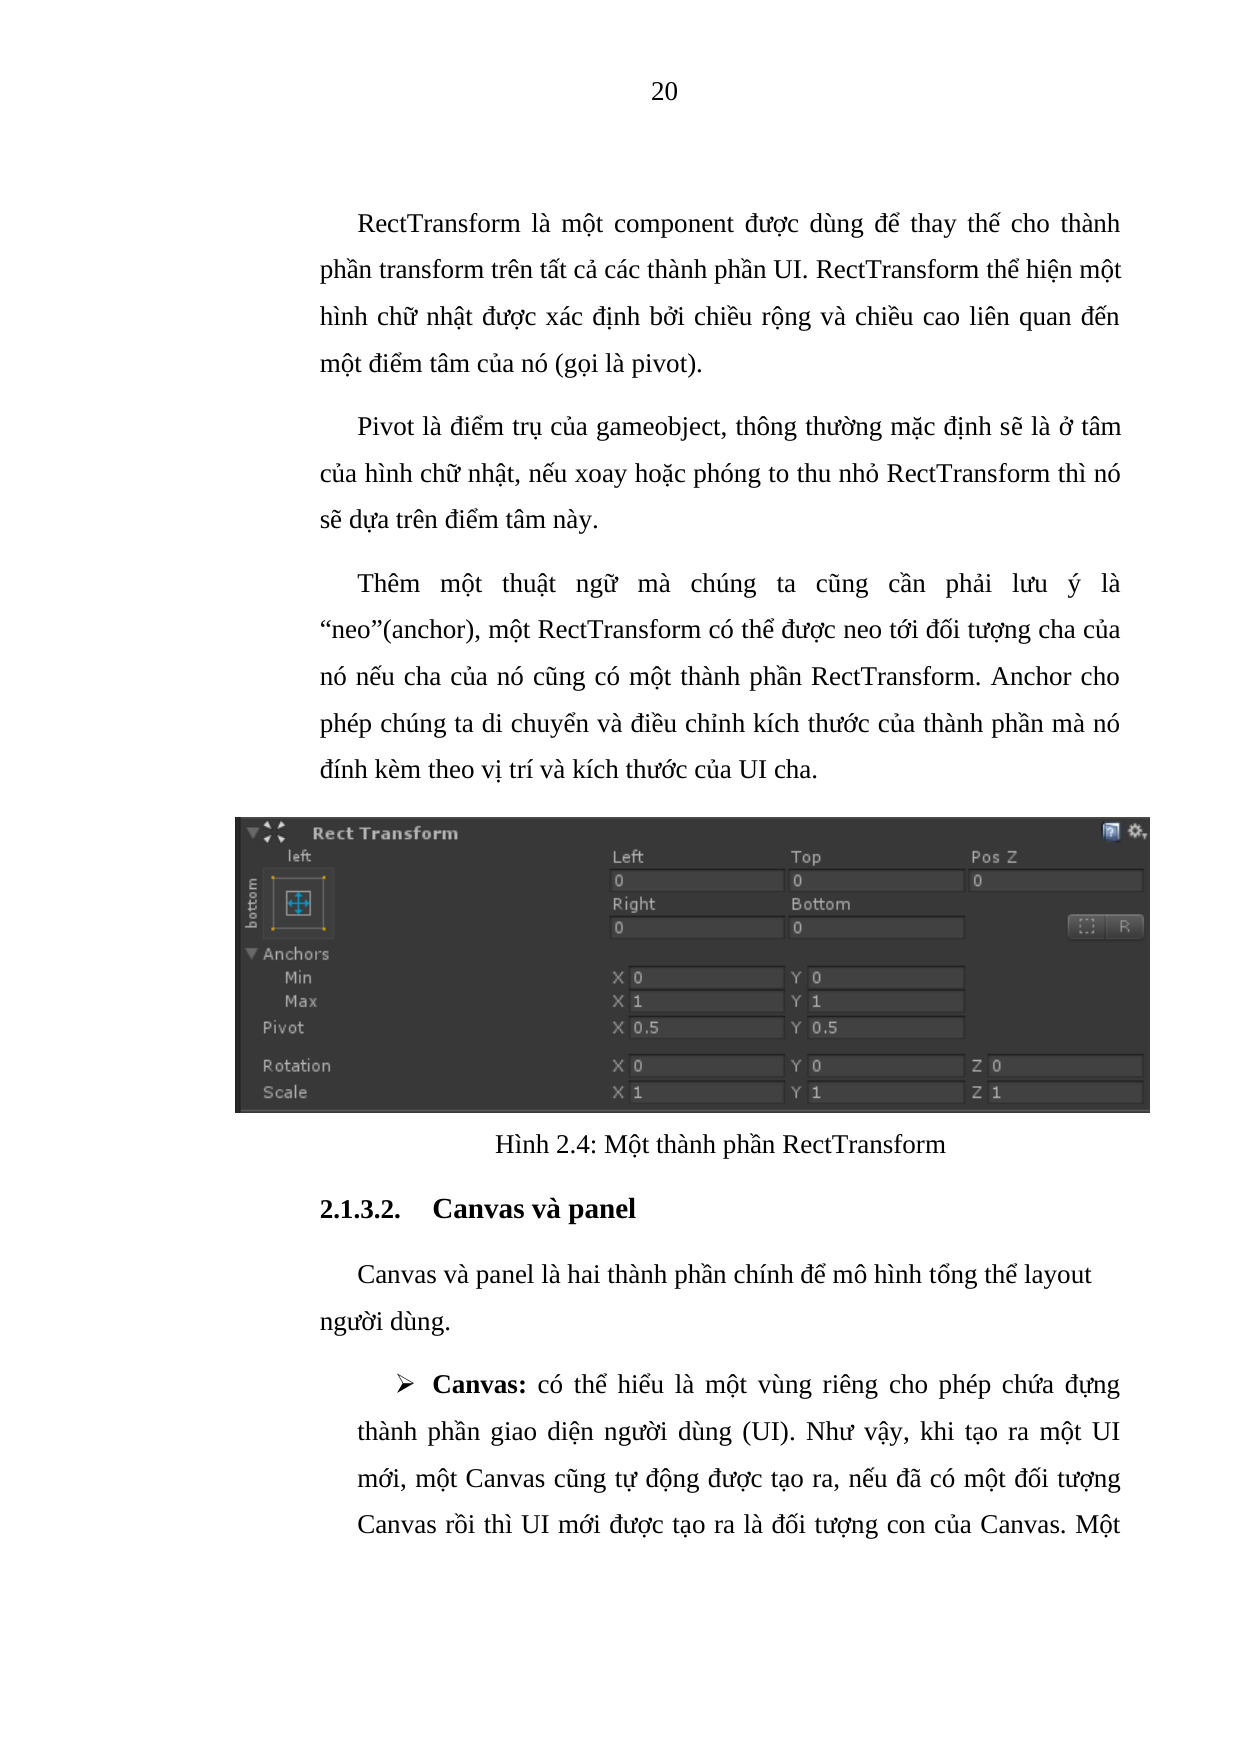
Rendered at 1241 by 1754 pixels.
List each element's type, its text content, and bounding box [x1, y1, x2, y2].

text Canvas và panel là hai thành phần chính để mô hình tổng thể layout người dùng. [319, 1258, 1122, 1336]
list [357, 1368, 1122, 1540]
list Canvas và panel [319, 1191, 1122, 1225]
picture [235, 817, 1150, 1113]
text Thêm một thuật ngữ mà chúng ta cũng cần phải lưu ý là “neo”(anchor), một RectTransform có thể được neo tới đối tượng cha của nó nếu cha của nó cũng có một thành phần RectTransform. Anchor cho phép chúng ta di chuyển và điều chỉnh kích thước của thành phần mà nó đính kèm theo vị trí và kích thước của UI cha. [319, 567, 1122, 785]
text Pivot là điểm trụ của gameobject, thông thường mặc định sẽ là ở tâm của hình chữ nhật, nếu xoay hoặc phóng to thu nhỏ RectTransform thì nó sẽ dựa trên điểm tâm này. [319, 410, 1122, 535]
text RectTransform là một component được dùng để thay thế cho thành phần transform trên tất cả các thành phần UI. RectTransform thể hiện một hình chữ nhật được xác định bởi chiều rộng và chiều cao liên quan đến một điểm tâm của nó (gọi là pivot). [319, 207, 1122, 378]
text Hình 2.4: Một thành phần RectTransform [235, 1113, 1122, 1159]
